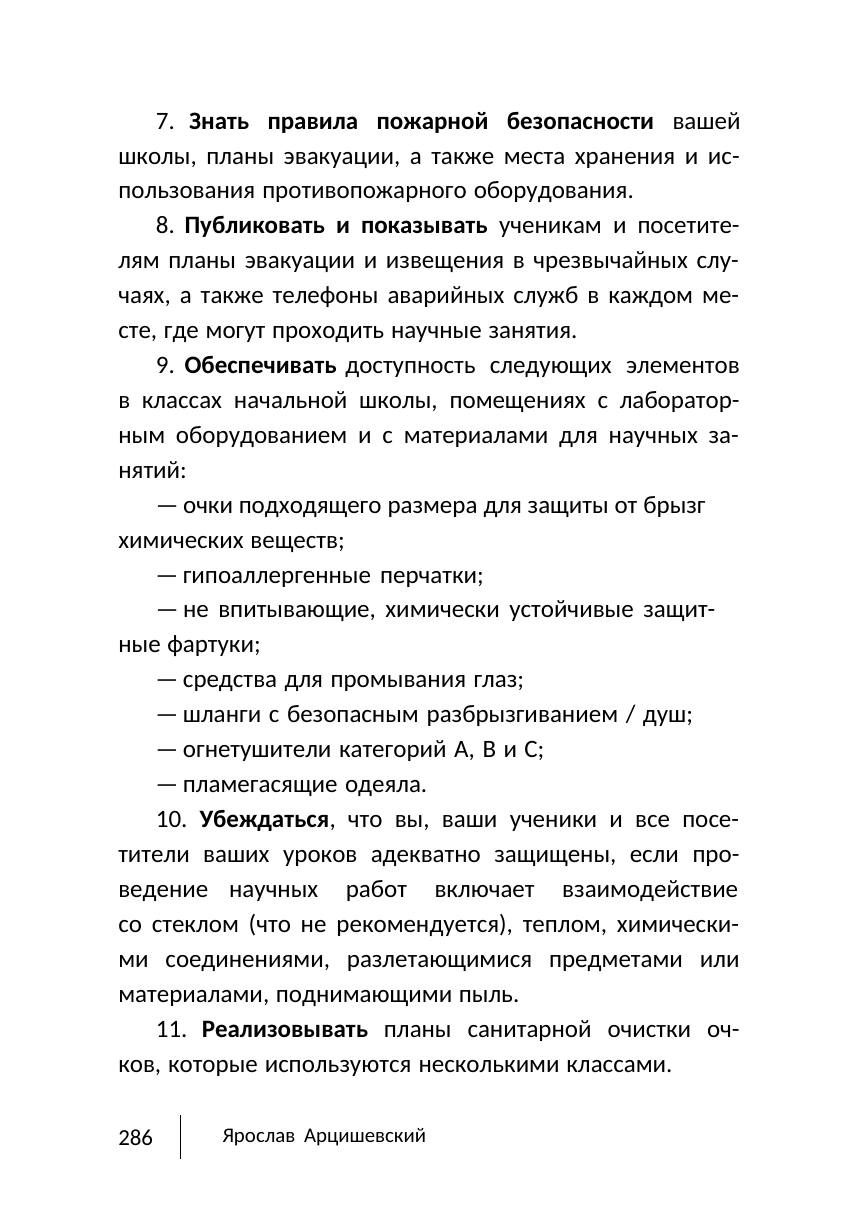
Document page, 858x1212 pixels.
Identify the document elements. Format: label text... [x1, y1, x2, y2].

list очки подходящего размера для защиты от брызг химических веществ; [118, 489, 739, 555]
list гипоаллергенные перчатки; [155, 559, 751, 590]
list Убеждаться, что вы, ваши ученики и все посе- тители ваших уроков адекватно защищены, если про- ведение научных работ включает взаимодействие со стеклом (что не рекомендуется), теплом, химически- ми соединениями, разлетающимися предметами или материалами, поднимающими пыль. [118, 803, 739, 1009]
list Знать правила пожарной безопасности вашей школы, планы эвакуации, а также места хранения и ис- пользования противопожарного оборудования. [118, 105, 741, 205]
list Публиковать и показывать ученикам и посетите- лям планы эвакуации и извещения в чрезвычайных слу- чаях, а также телефоны аварийных служб в каждом ме- сте, где могут проходить научные занятия. [118, 209, 739, 345]
list огнетушители категорий A, B и C; [155, 733, 751, 764]
list Обеспечивать доступность следующих элементов в классах начальной школы, помещениях с лаборатор- ным оборудованием и с материалами для научных за- нятий: [118, 349, 739, 485]
list шланги с безопасным разбрызгиванием / душ; [155, 698, 751, 729]
list средства для промывания глаз; [155, 663, 751, 694]
list Реализовывать планы санитарной очистки оч- ков, которые используются несколькими классами. [118, 1013, 739, 1078]
list пламегасящие одеяла. [155, 768, 751, 799]
list не впитывающие, химически устойчивые защит- ные фартуки; [118, 593, 741, 659]
